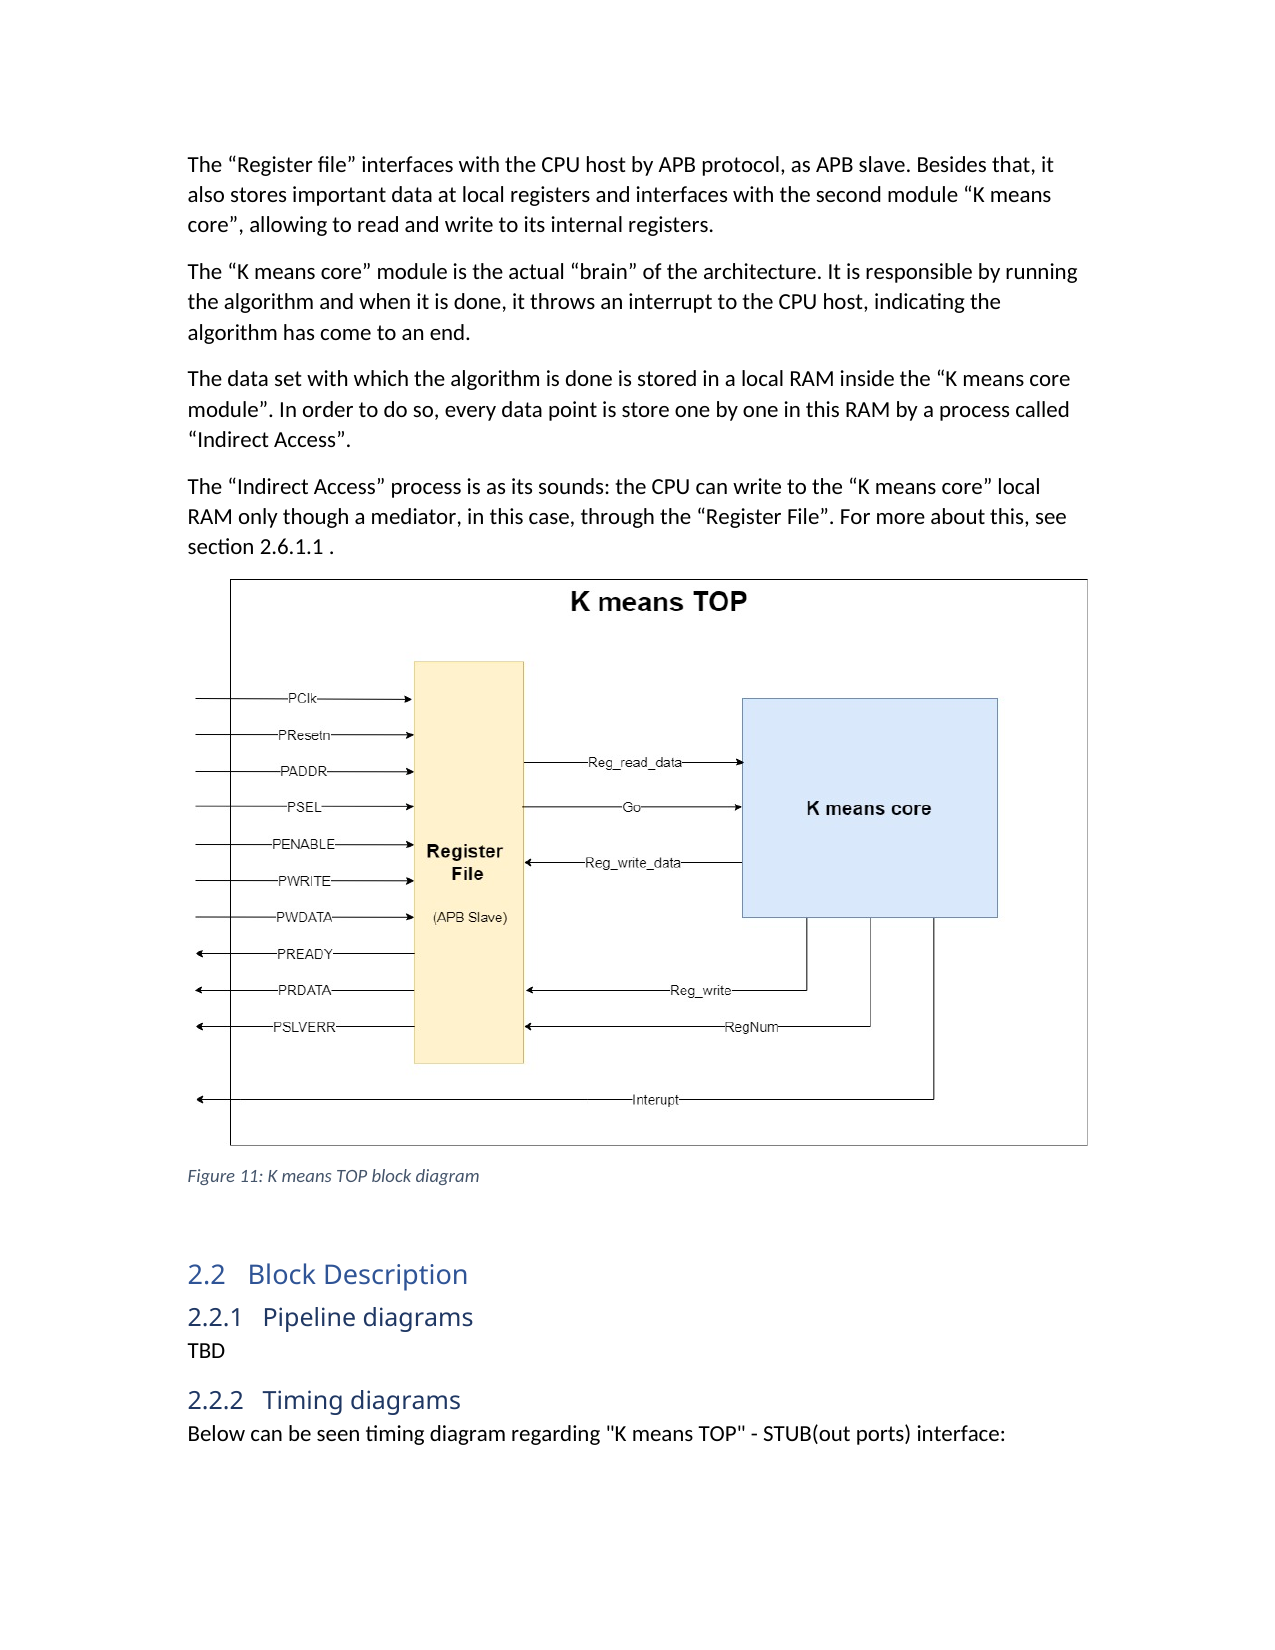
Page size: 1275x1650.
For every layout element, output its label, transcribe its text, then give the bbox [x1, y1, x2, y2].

subtitle Pipeline diagrams [187, 1299, 1087, 1333]
text TBD [187, 1336, 1087, 1364]
text The “Register file” interfaces with the CPU host by APB protocol, as APB slave. Besides that, it also stores important data at local registers and interfaces with the second module “K means core”, allowing to read and write to its internal registers. [187, 150, 1087, 238]
text Figure 11: K means TOP block diagram [187, 1164, 1087, 1187]
text The “Indirect Access” process is as its sounds: the CPU can write to the “K means core” local RAM only though a mediator, in this case, through the “Register File”. For more about this, see section ‎2.6.1.1 . [187, 472, 1087, 560]
text Below can be seen timing diagram regarding "K means TOP" - STUB(out ports) interface: [187, 1419, 1087, 1448]
text The data set with which the algorithm is done is stored in a local RAM inside the “K means core module”. In order to do so, every data point is store one by one in this RAM by a process called “Indirect Access”. [187, 364, 1087, 453]
text The “K means core” module is the actual “brain” of the architecture. It is responsible by running the algorithm and when it is done, it throws an interrupt to the CPU host, indicating the algorithm has come to an end. [187, 257, 1087, 346]
subtitle Timing diagrams [187, 1383, 1087, 1417]
picture [187, 579, 1088, 1146]
subtitle Block Description [187, 1255, 1087, 1292]
